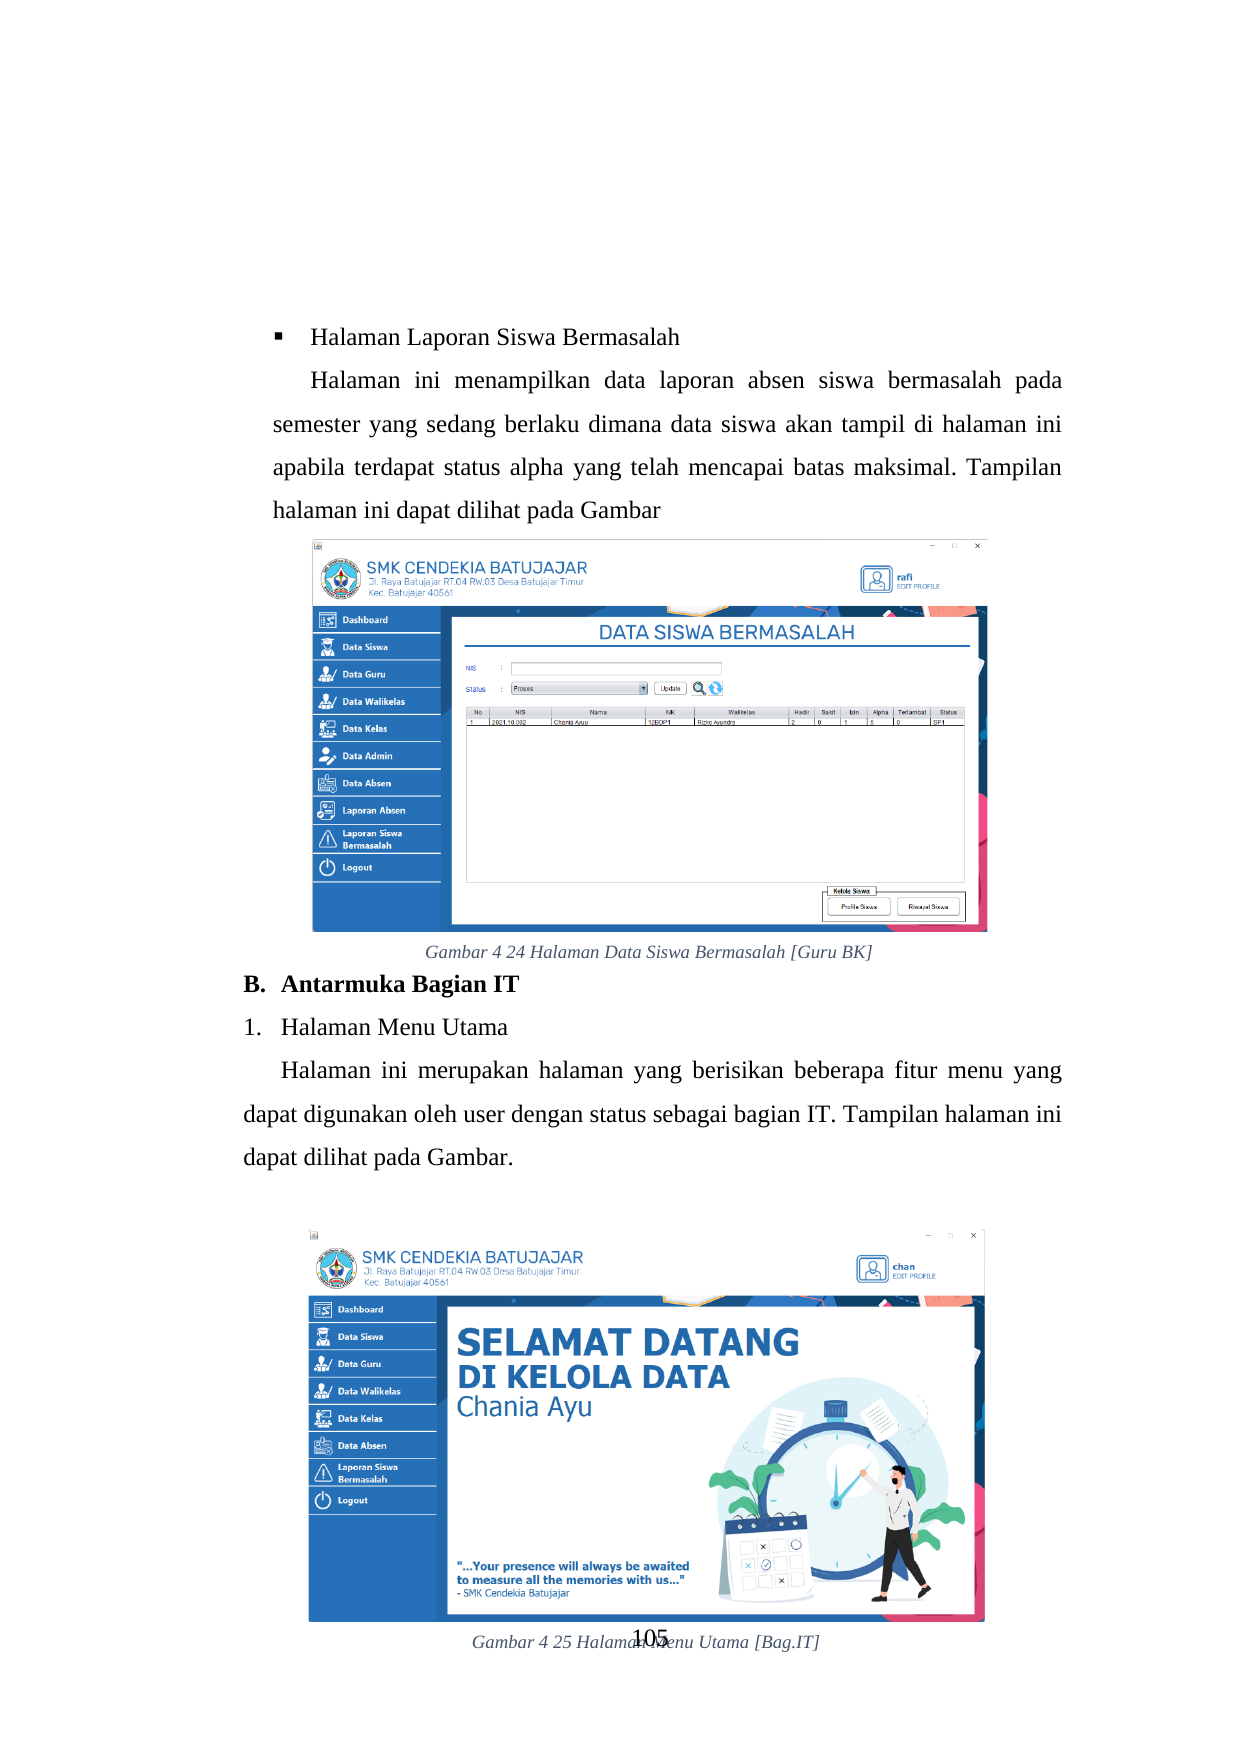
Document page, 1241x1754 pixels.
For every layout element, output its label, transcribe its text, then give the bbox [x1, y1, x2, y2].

list Halaman Laporan Siswa Bermasalah [273, 322, 1063, 351]
picture [311, 539, 988, 932]
picture [308, 1229, 985, 1622]
list Antarmuka Bagian IT [243, 969, 1063, 998]
text Halaman ini merupakan halaman yang berisikan beberapa fitur menu yang dapat digunakan oleh user dengan status sebagai bagian IT. Tampilan halaman ini dapat dilihat pada Gambar. [243, 1056, 1063, 1171]
list Halaman Menu Utama [243, 1012, 1063, 1041]
text Halaman ini menampilkan data laporan absen siswa bermasalah pada semester yang sedang berlaku dimana data siswa akan tampil di halaman ini apabila terdapat status alpha yang telah mencapai batas maksimal. Tampilan halaman ini dapat dilihat pada Gambar [273, 366, 1063, 524]
